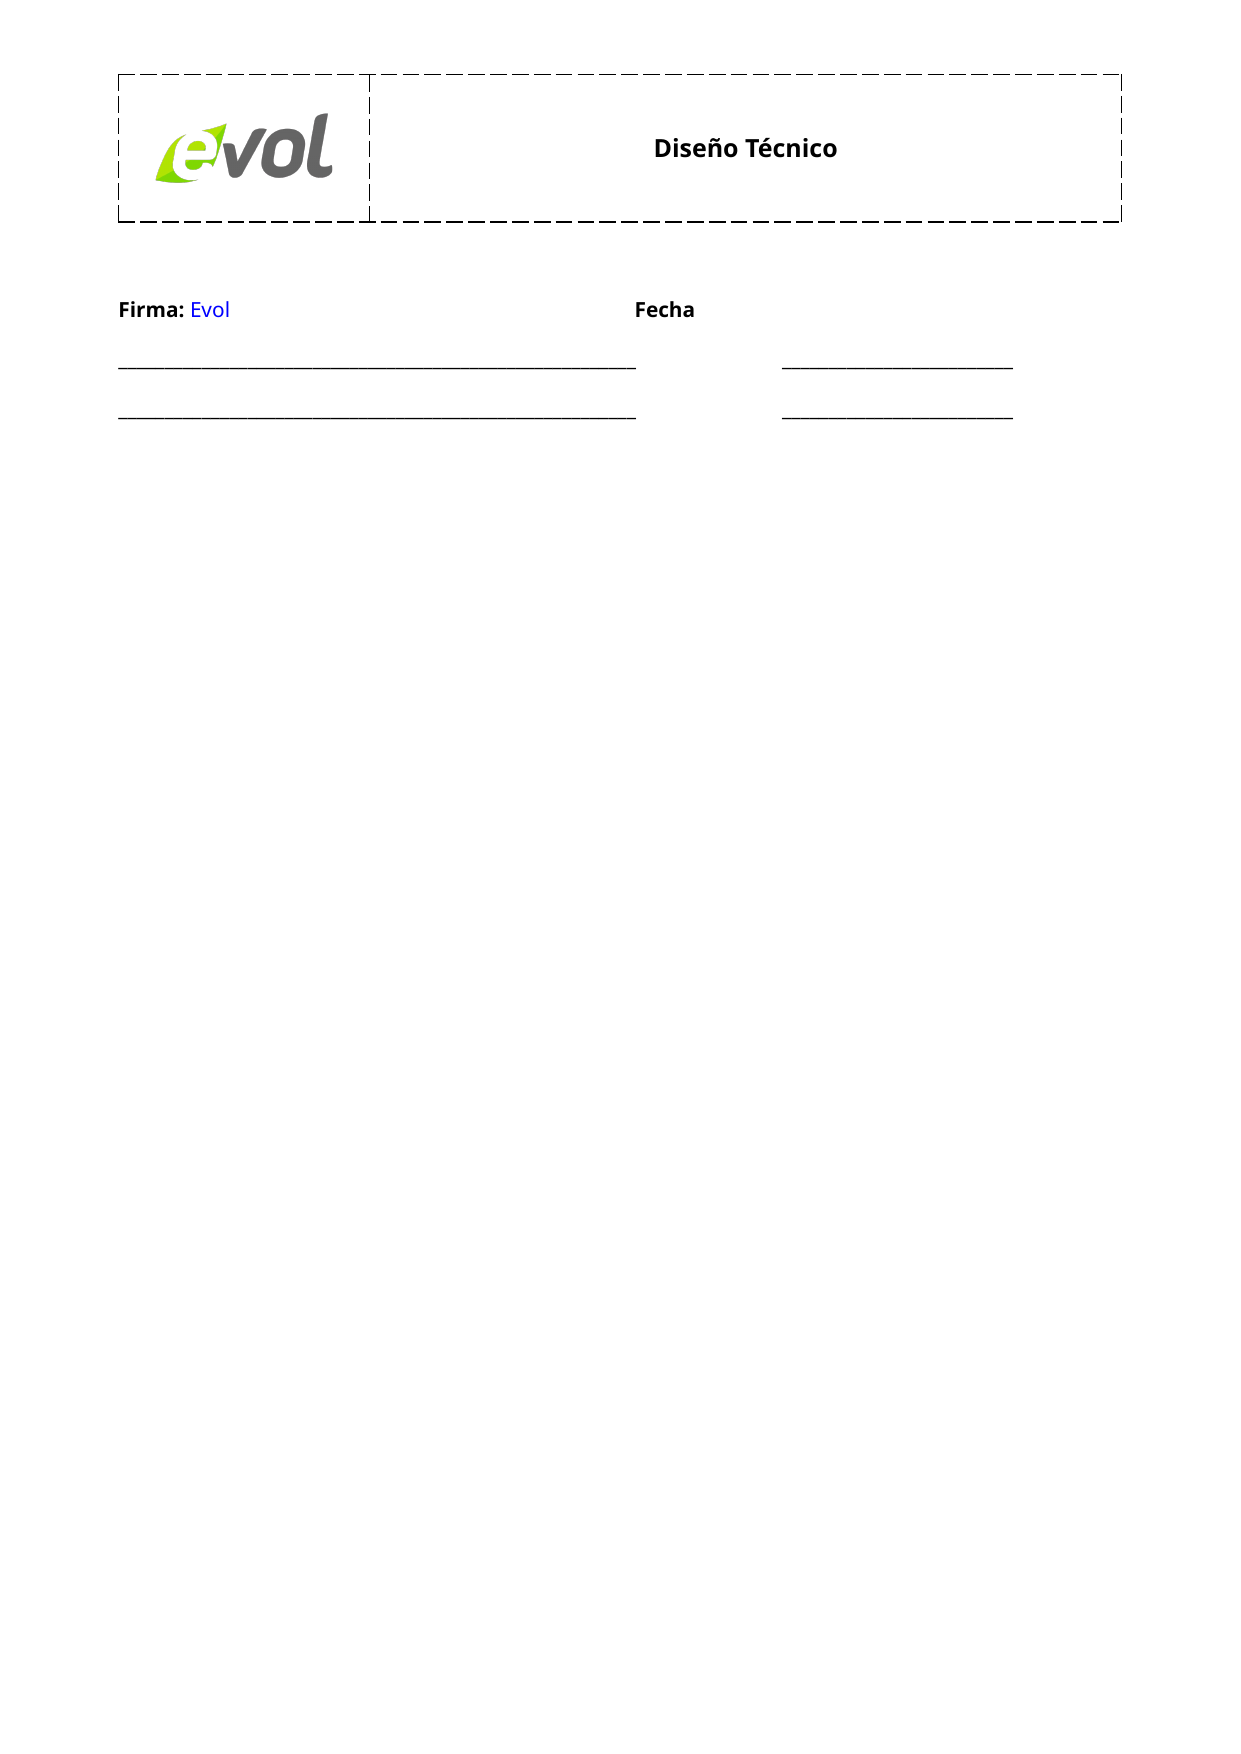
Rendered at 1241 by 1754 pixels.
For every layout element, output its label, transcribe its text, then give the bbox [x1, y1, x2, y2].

text ________________________________________________________ _________________________ [118, 344, 1122, 373]
picture [155, 113, 333, 183]
text Firma: Evol Fecha [118, 295, 1122, 324]
text ________________________________________________________ _________________________ [118, 394, 1122, 422]
